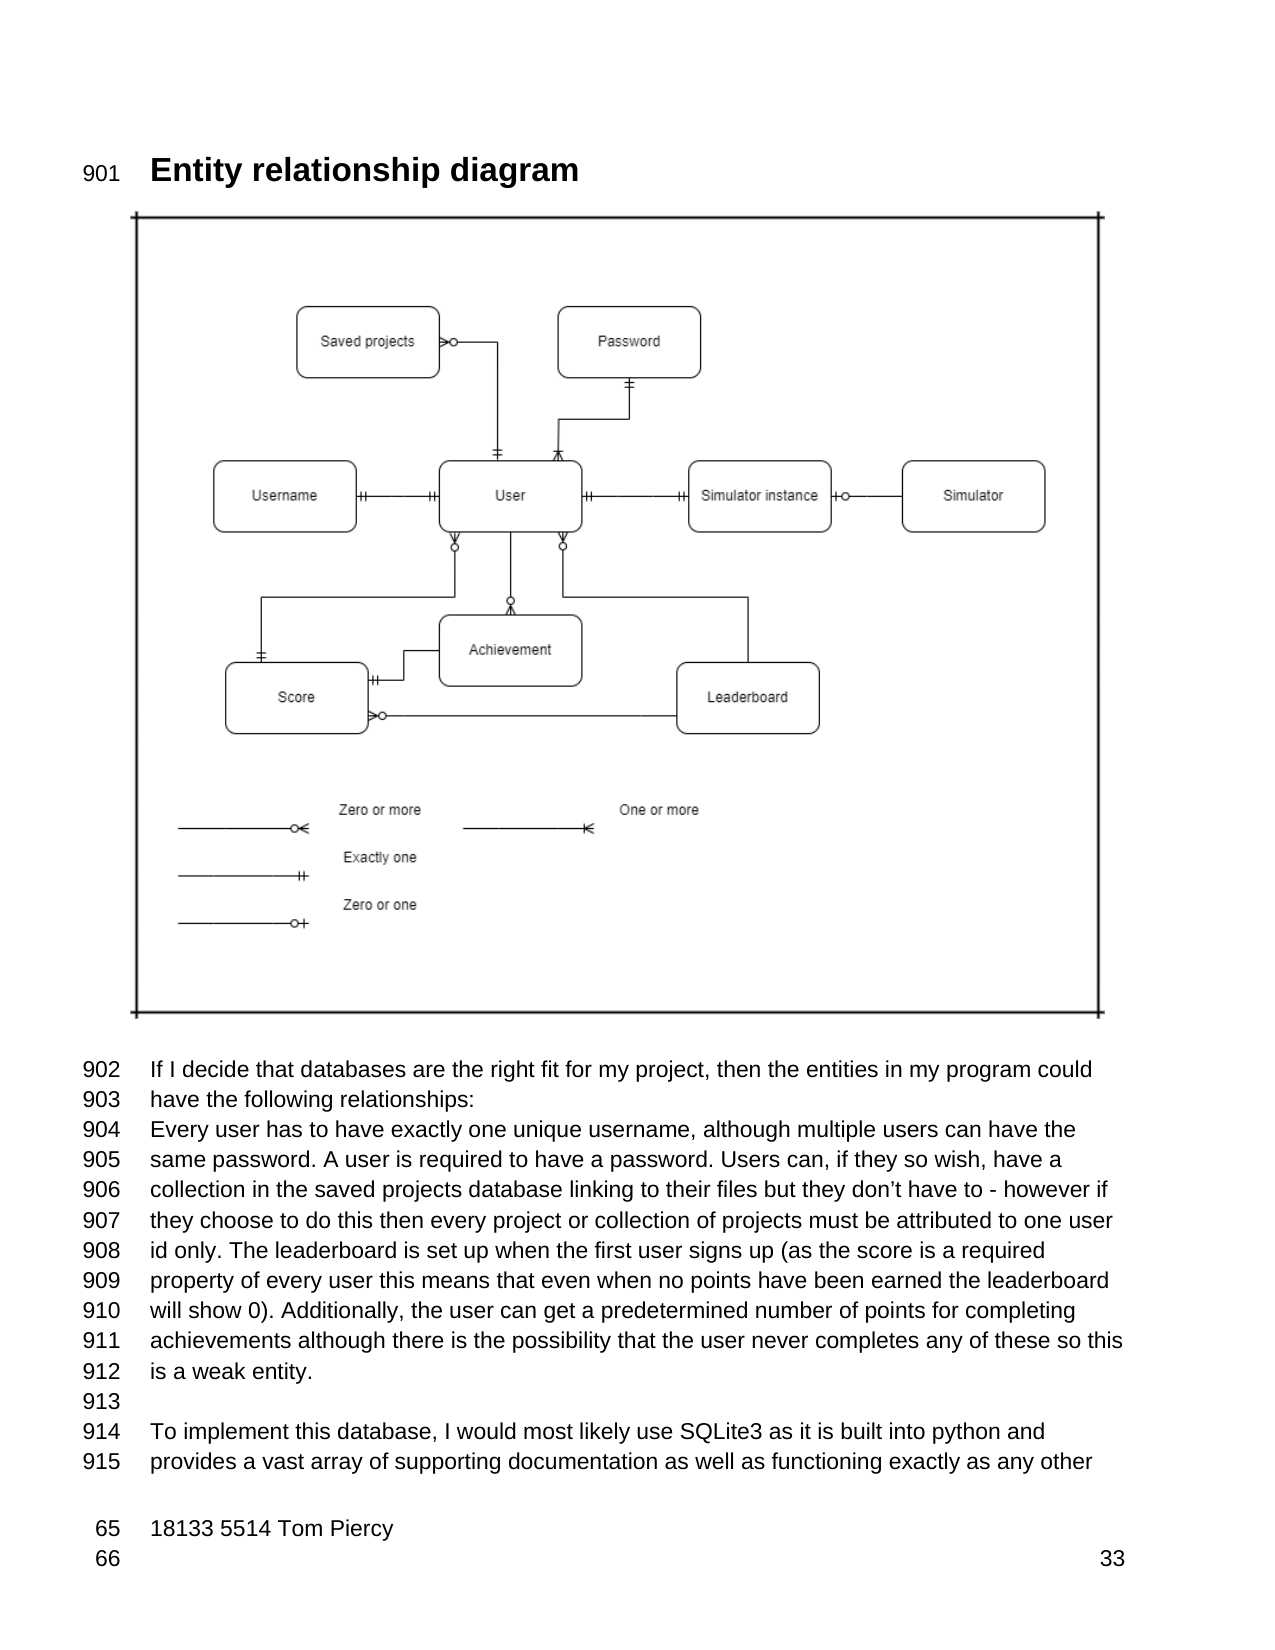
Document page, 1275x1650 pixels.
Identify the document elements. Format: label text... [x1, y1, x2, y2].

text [150, 1418, 1125, 1475]
subtitle Entity relationship diagram [150, 150, 1125, 188]
picture [129, 210, 1105, 1019]
text Every user has to have exactly one unique username, although multiple users can have the same password. A user is required to have a password. Users can, if they so wish, have a collection in the saved projects database linking to their files but they don’t have to - however if they choose to do this then every project or collection of projects must be attributed to one user id only. The leaderboard is set up when the first user signs up (as the score is a required property of every user this means that even when no points have been earned the leaderboard will show 0). Additionally, the user can get a predetermined number of points for completing achievements although there is the possibility that the user never completes any of these so this is a weak entity. [150, 1116, 1125, 1384]
